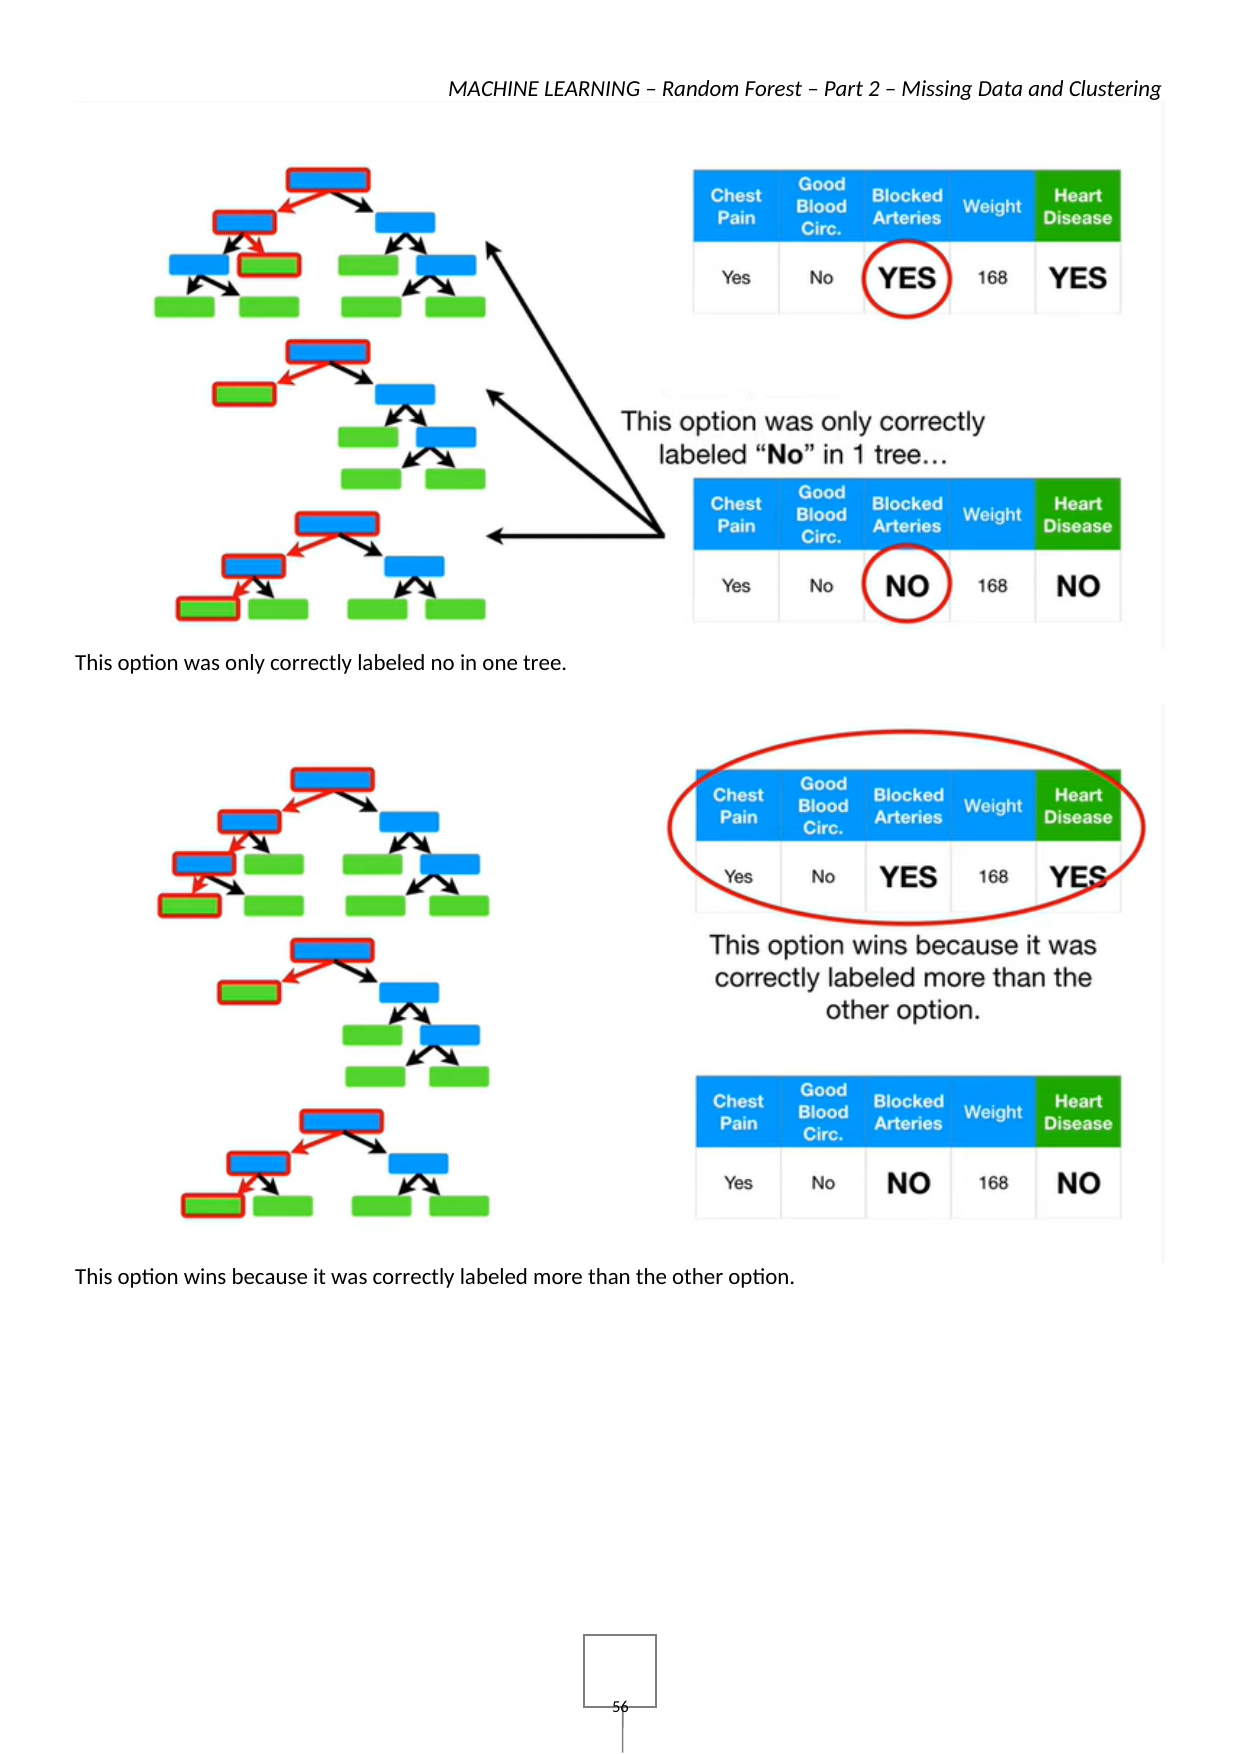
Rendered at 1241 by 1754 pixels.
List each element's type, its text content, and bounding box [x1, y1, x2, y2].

picture [75, 101, 1166, 649]
text This option was only correctly labeled no in one tree. [75, 649, 1165, 676]
text This option wins because it was correctly labeled more than the other option. [75, 1263, 1165, 1290]
picture [75, 704, 1166, 1263]
